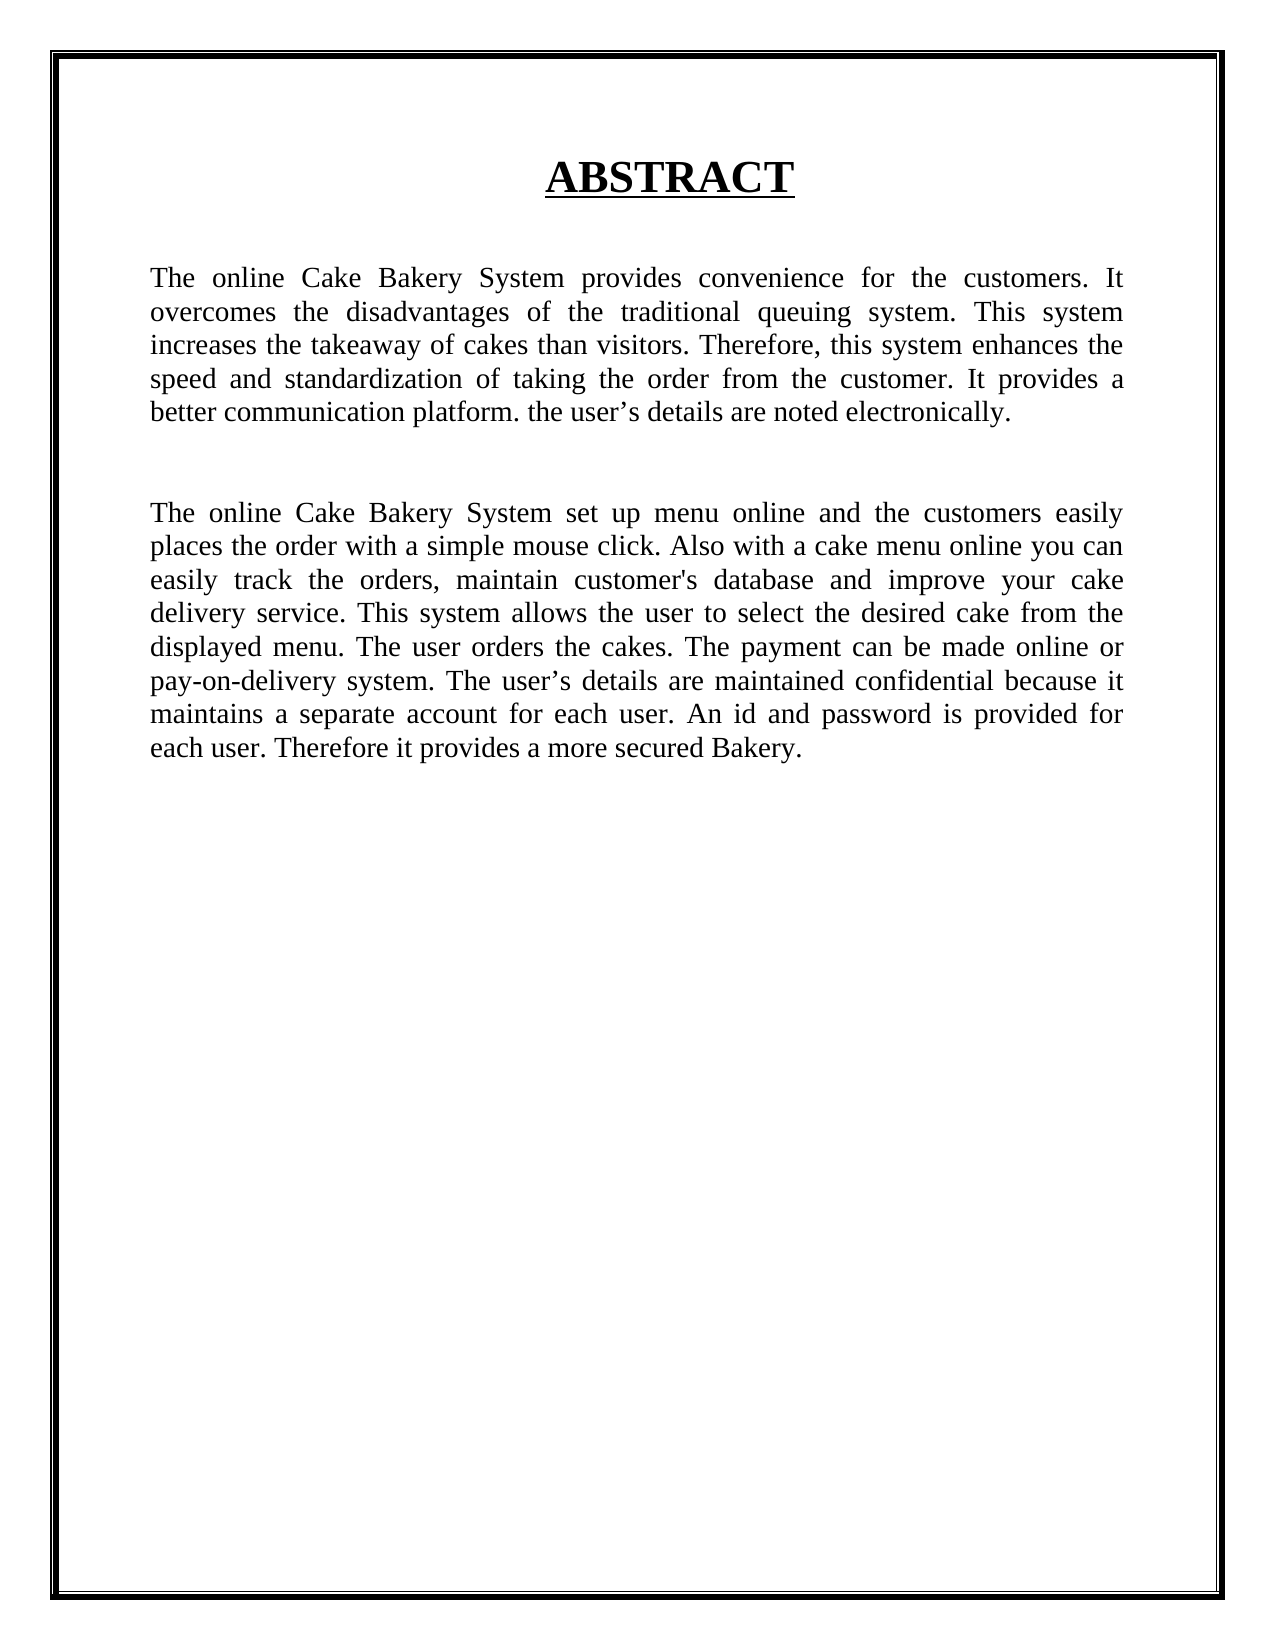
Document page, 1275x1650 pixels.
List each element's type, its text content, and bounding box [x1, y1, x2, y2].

text The online Cake Bakery System provides convenience for the customers. It overcomes the disadvantages of the traditional queuing system. This system increases the takeaway of cakes than visitors. Therefore, this system enhances the speed and standardization of taking the order from the customer. It provides a better communication platform. the user’s details are noted electronically. [150, 203, 1125, 428]
text The online Cake Bakery System set up menu online and the customers easily places the order with a simple mouse click. Also with a cake menu online you can easily track the orders, maintain customer's database and improve your cake delivery service. This system allows the user to select the desired cake from the displayed menu. The user orders the cakes. The payment can be made online or pay-on-delivery system. The user’s details are maintained confidential because it maintains a separate account for each user. An id and password is provided for each user. Therefore it provides a more secured Bakery. [150, 495, 1125, 763]
text ABSTRACT [150, 150, 1125, 203]
